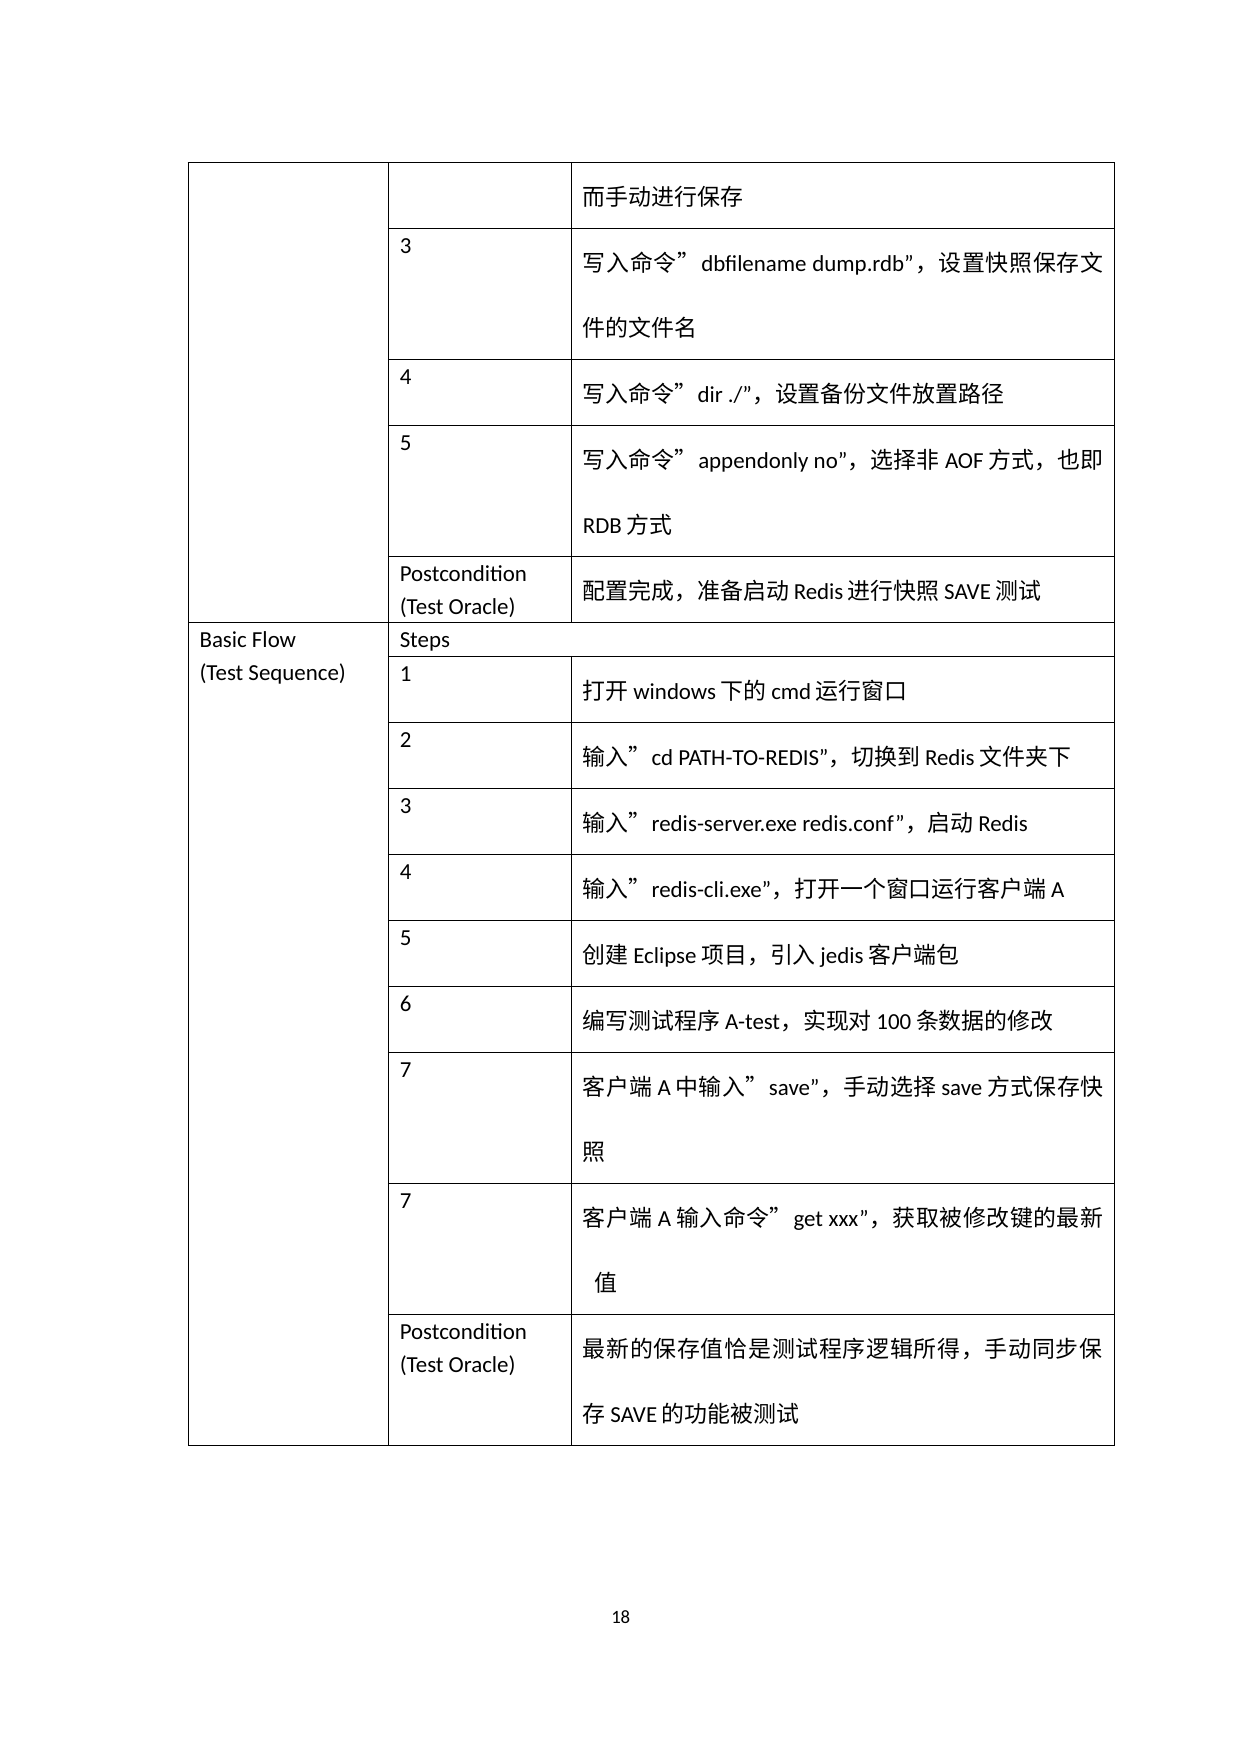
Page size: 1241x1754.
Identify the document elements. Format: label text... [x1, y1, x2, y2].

table_cell Postcondition (Test Oracle) [389, 1315, 571, 1445]
table_cell 2 [389, 163, 571, 228]
table_cell 5 [389, 921, 571, 986]
table_cell 输入”redis-cli.exe”，打开一个窗口运行客户端A [572, 855, 1114, 920]
table_cell 客户端A输入命令”get xxx”，获取被修改键的最新值 [572, 1184, 1114, 1314]
table_cell 3 [389, 789, 571, 854]
table_cell 写入命令”dbfilename dump.rdb”，设置快照保存文件的文件名 [572, 229, 1114, 359]
table_cell 7 [389, 1053, 571, 1183]
table_cell 写入命令”appendonly no”，选择非AOF方式，也即RDB方式 [572, 426, 1114, 556]
table_cell 7 [389, 1184, 571, 1314]
table_cell 输入”redis-server.exe redis.conf”，启动Redis [572, 789, 1114, 854]
table_cell Postcondition (Test Oracle) [389, 557, 571, 622]
table_cell 最新的保存值恰是测试程序逻辑所得，手动同步保存SAVE的功能被测试 [572, 1315, 1114, 1445]
table_cell 3 [389, 229, 571, 359]
table_cell 客户端A中输入”save”，手动选择save方式保存快照 [572, 1053, 1114, 1183]
table_cell 创建Eclipse项目，引入jedis客户端包 [572, 921, 1114, 986]
table_cell 5 [389, 426, 571, 556]
table_cell 配置完成，准备启动Redis进行快照SAVE测试 [572, 557, 1114, 622]
table_cell 1 [389, 657, 571, 722]
table_cell 2 [389, 723, 571, 788]
table_cell 输入”cd PATH-TO-REDIS”，切换到Redis文件夹下 [572, 723, 1114, 788]
table_cell 打开windows下的cmd运行窗口 [572, 657, 1114, 722]
table_cell 4 [389, 855, 571, 920]
table_cell 4 [389, 360, 571, 425]
table_cell Basic Flow (Test Sequence) [189, 623, 388, 1445]
table_cell 写入命令”dir ./”，设置备份文件放置路径 [572, 360, 1114, 425]
table_cell Steps [389, 623, 1114, 656]
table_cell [572, 163, 1114, 228]
table_cell 6 [389, 987, 571, 1052]
table_cell 编写测试程序A-test，实现对100条数据的修改 [572, 987, 1114, 1052]
